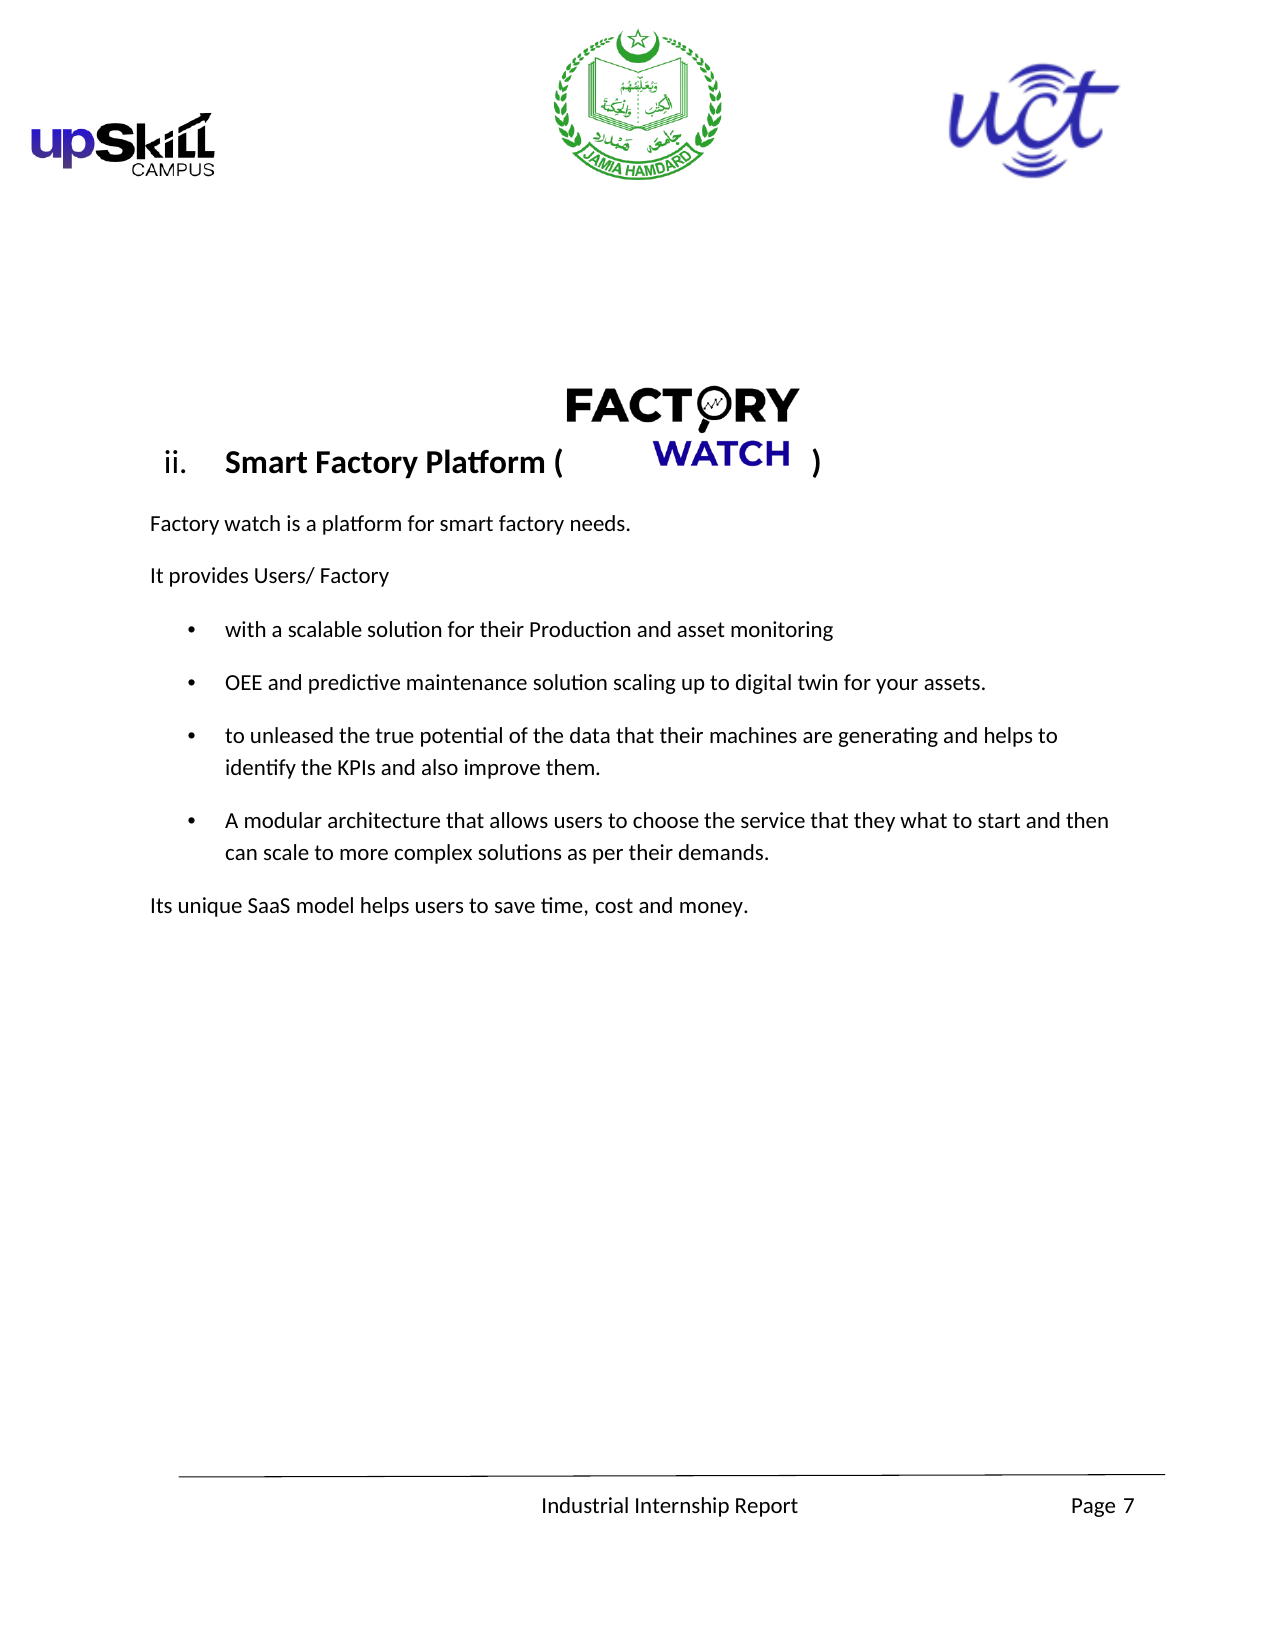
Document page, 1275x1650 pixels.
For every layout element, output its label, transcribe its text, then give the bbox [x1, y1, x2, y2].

list A modular architecture that allows users to choose the service that they what to start and then can scale to more complex solutions as per their demands. [187, 806, 1134, 866]
picture [946, 54, 1125, 180]
list Smart Factory Platform () [187, 382, 1134, 482]
text Its unique SaaS model helps users to save time, cost and money. [150, 891, 1134, 919]
list to unleased the true potential of the data that their machines are generating and helps to identify the KPIs and also improve them. [187, 721, 1134, 781]
text It provides Users/ Factory [150, 562, 1134, 590]
picture [0, 100, 246, 180]
text Factory watch is a platform for smart factory needs. [150, 509, 1134, 537]
picture [563, 381, 812, 474]
list OEE and predictive maintenance solution scaling up to digital twin for your assets. [187, 668, 1134, 696]
picture [553, 28, 722, 180]
list with a scalable solution for their Production and asset monitoring [187, 615, 1134, 643]
